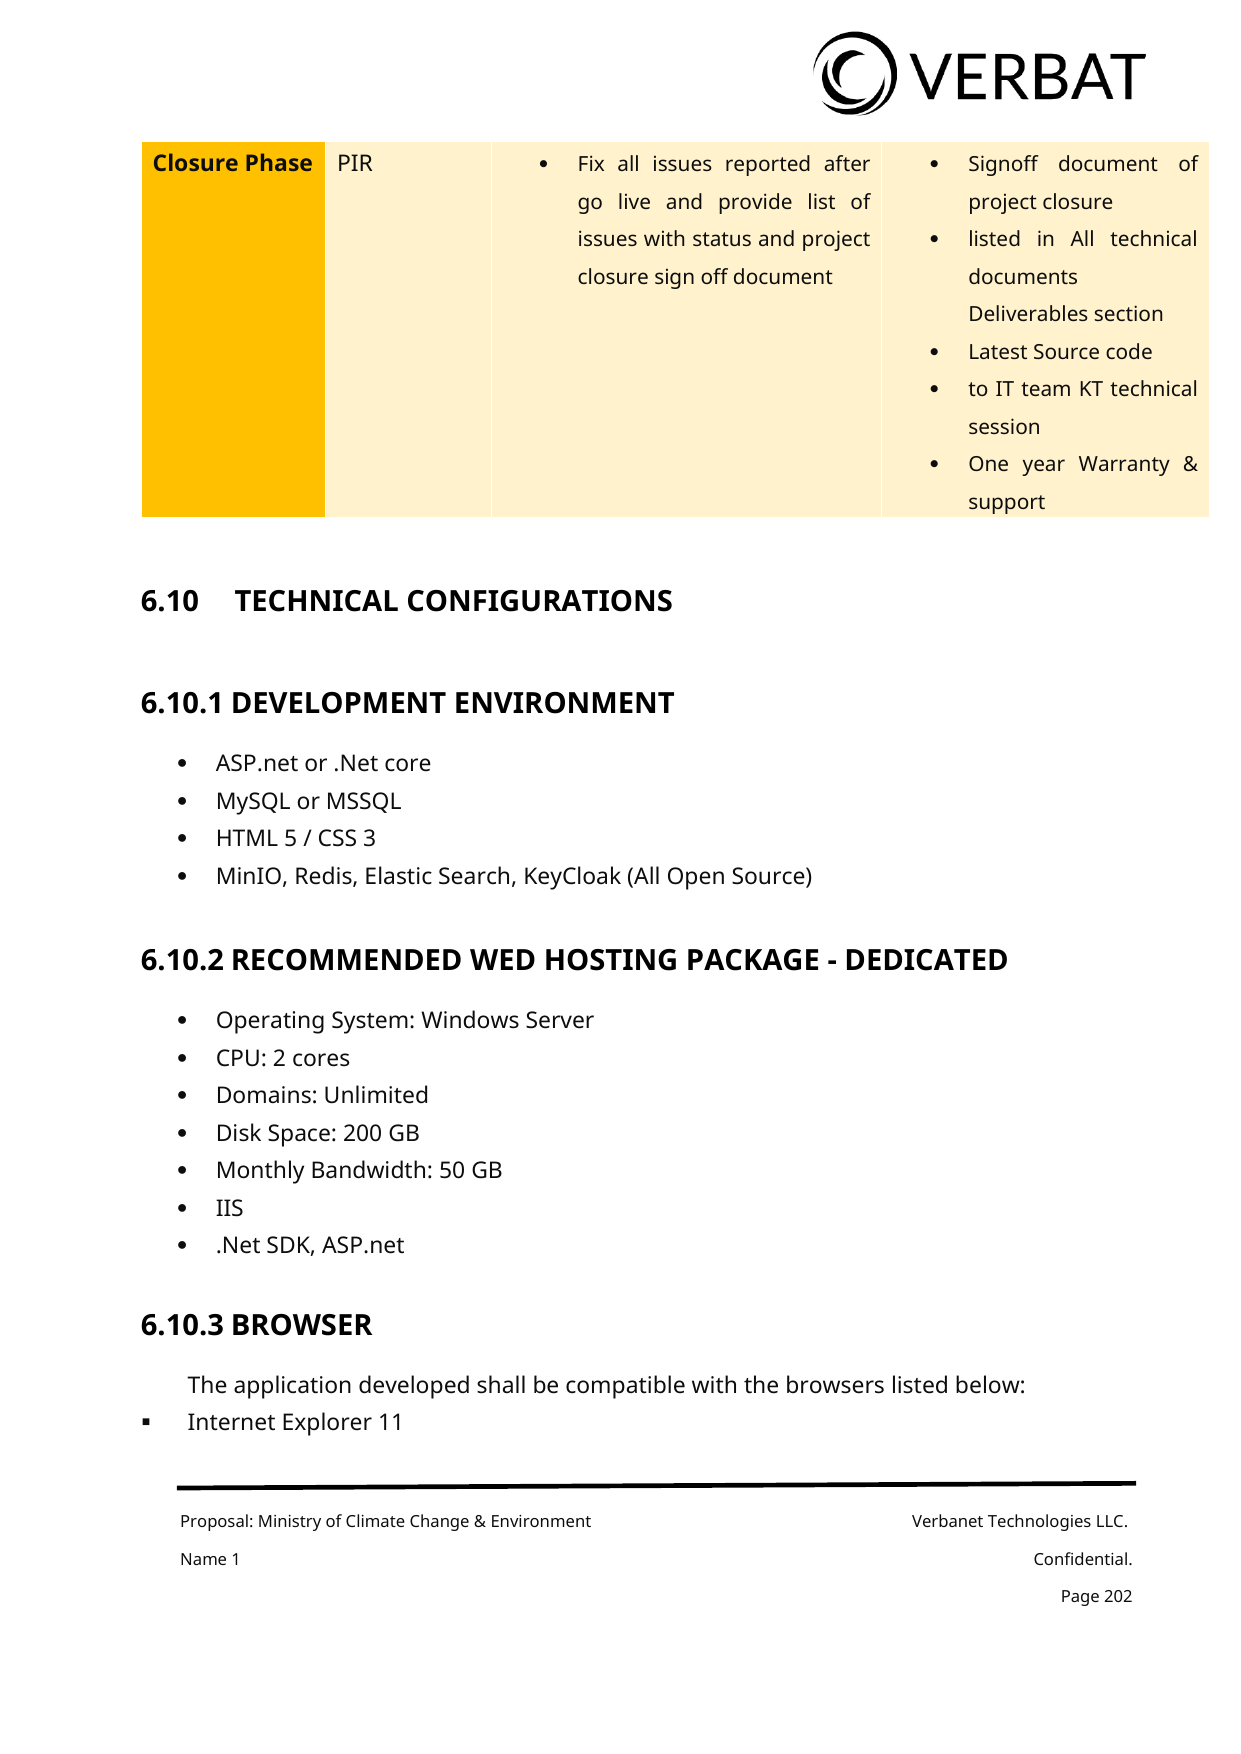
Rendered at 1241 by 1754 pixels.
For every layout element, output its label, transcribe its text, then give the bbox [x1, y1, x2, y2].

list ASP.net or .Net core [178, 742, 1053, 779]
list MySQL or MSSQL [178, 779, 1053, 817]
table_cell Closure Phase [142, 142, 325, 517]
list CPU: 2 cores [178, 1036, 1053, 1074]
list HTML 5 / CSS 3 [178, 817, 1053, 854]
list Monthly Bandwidth: 50 GB [178, 1149, 1053, 1186]
list IIS [178, 1186, 1053, 1224]
text The application developed shall be compatible with the browsers listed below: [187, 1363, 1053, 1401]
subtitle TECHNICAL CONFIGURATIONS [141, 580, 1053, 620]
list Operating System: Windows Server [178, 999, 1053, 1036]
list Internet Explorer 11 [141, 1401, 1053, 1438]
list Disk Space: 200 GB [178, 1111, 1053, 1149]
picture [809, 27, 1148, 116]
table_cell Signoff document of project closure listed in All technical documents Deliverables section Latest Source code to IT team KT technical session One year Warranty & support [882, 142, 1209, 517]
table_cell PIR [326, 142, 491, 517]
subtitle DEVELOPMENT ENVIRONMENT [141, 682, 1053, 722]
table_cell Fix all issues reported after go live and provide list of issues with status and project closure sign off document [492, 142, 881, 517]
list MinIO, Redis, Elastic Search, KeyCloak (All Open Source) [178, 854, 1053, 892]
list .Net SDK, ASP.net [178, 1224, 1053, 1261]
subtitle RECOMMENDED WED HOSTING PACKAGE - DEDICATED [141, 939, 1053, 979]
subtitle BROWSER [141, 1304, 1053, 1343]
list Domains: Unlimited [178, 1074, 1053, 1111]
